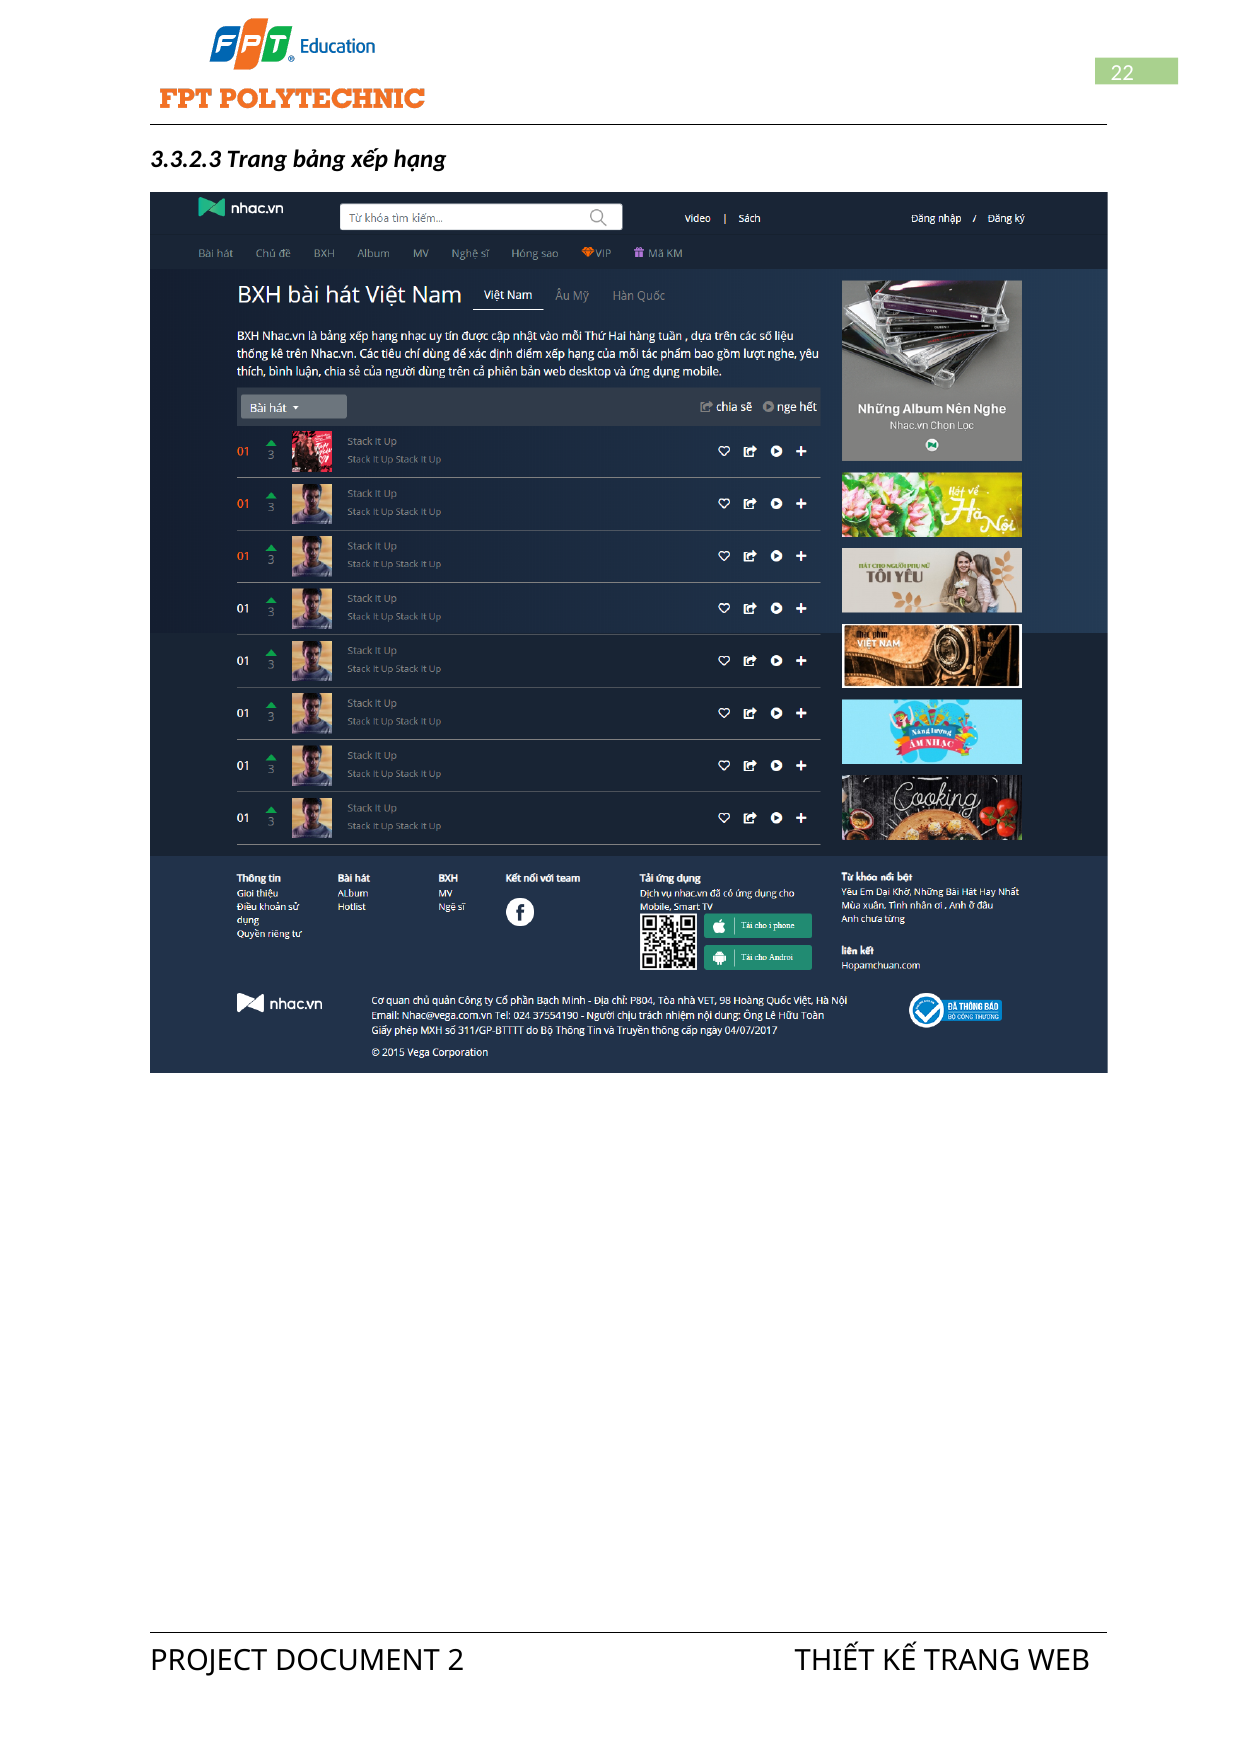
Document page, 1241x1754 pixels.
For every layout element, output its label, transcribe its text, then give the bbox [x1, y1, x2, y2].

picture [150, 192, 1108, 1073]
text 3.3.2.3 Trang bảng xếp hạng [150, 143, 1107, 173]
picture [150, 9, 434, 117]
